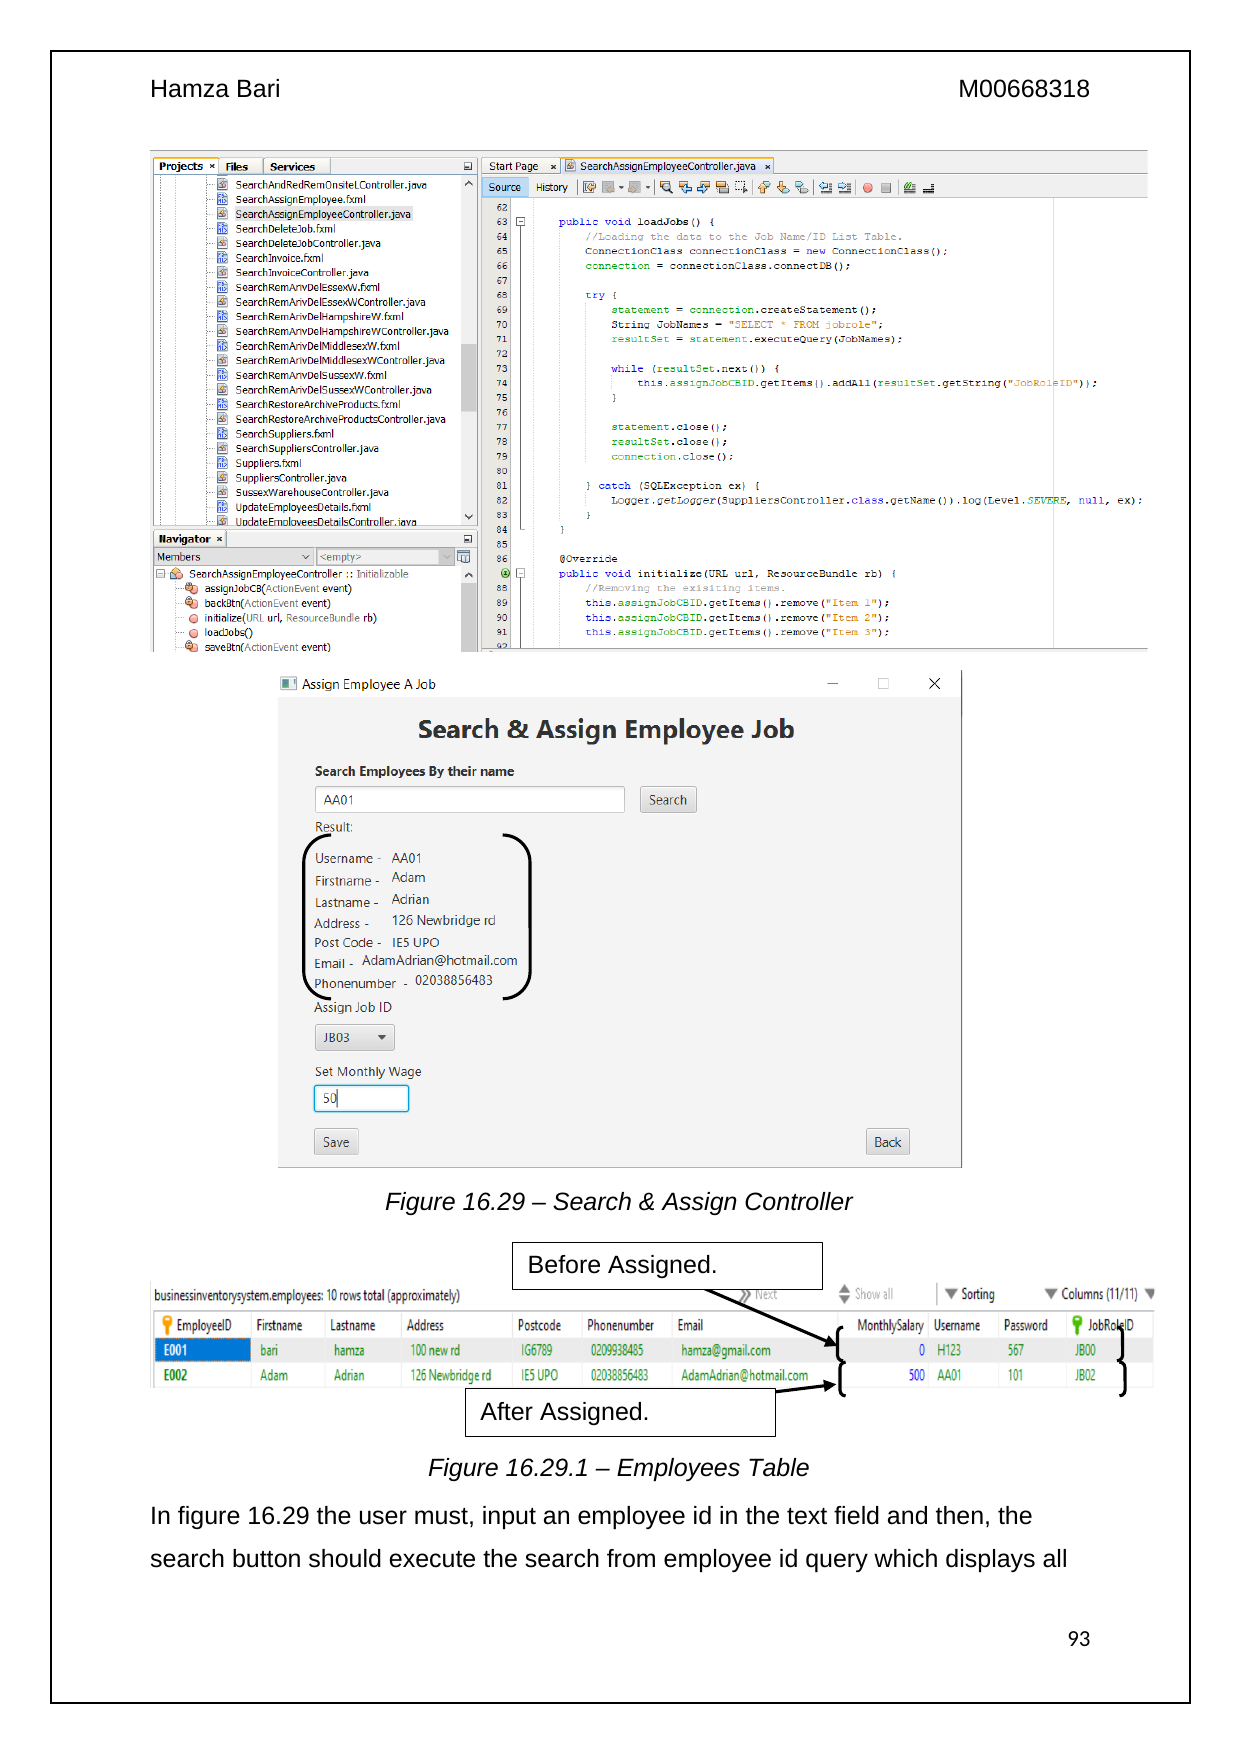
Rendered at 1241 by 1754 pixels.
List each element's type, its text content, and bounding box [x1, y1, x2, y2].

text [150, 1501, 1090, 1573]
text Figure 16.29 – Search & Assign Controller [150, 1186, 1090, 1215]
picture [150, 1281, 840, 1388]
text Figure 16.29.1 – Employees Table [150, 1453, 1090, 1482]
picture [715, 1281, 1155, 1388]
picture [277, 670, 963, 1168]
picture [150, 150, 1148, 652]
